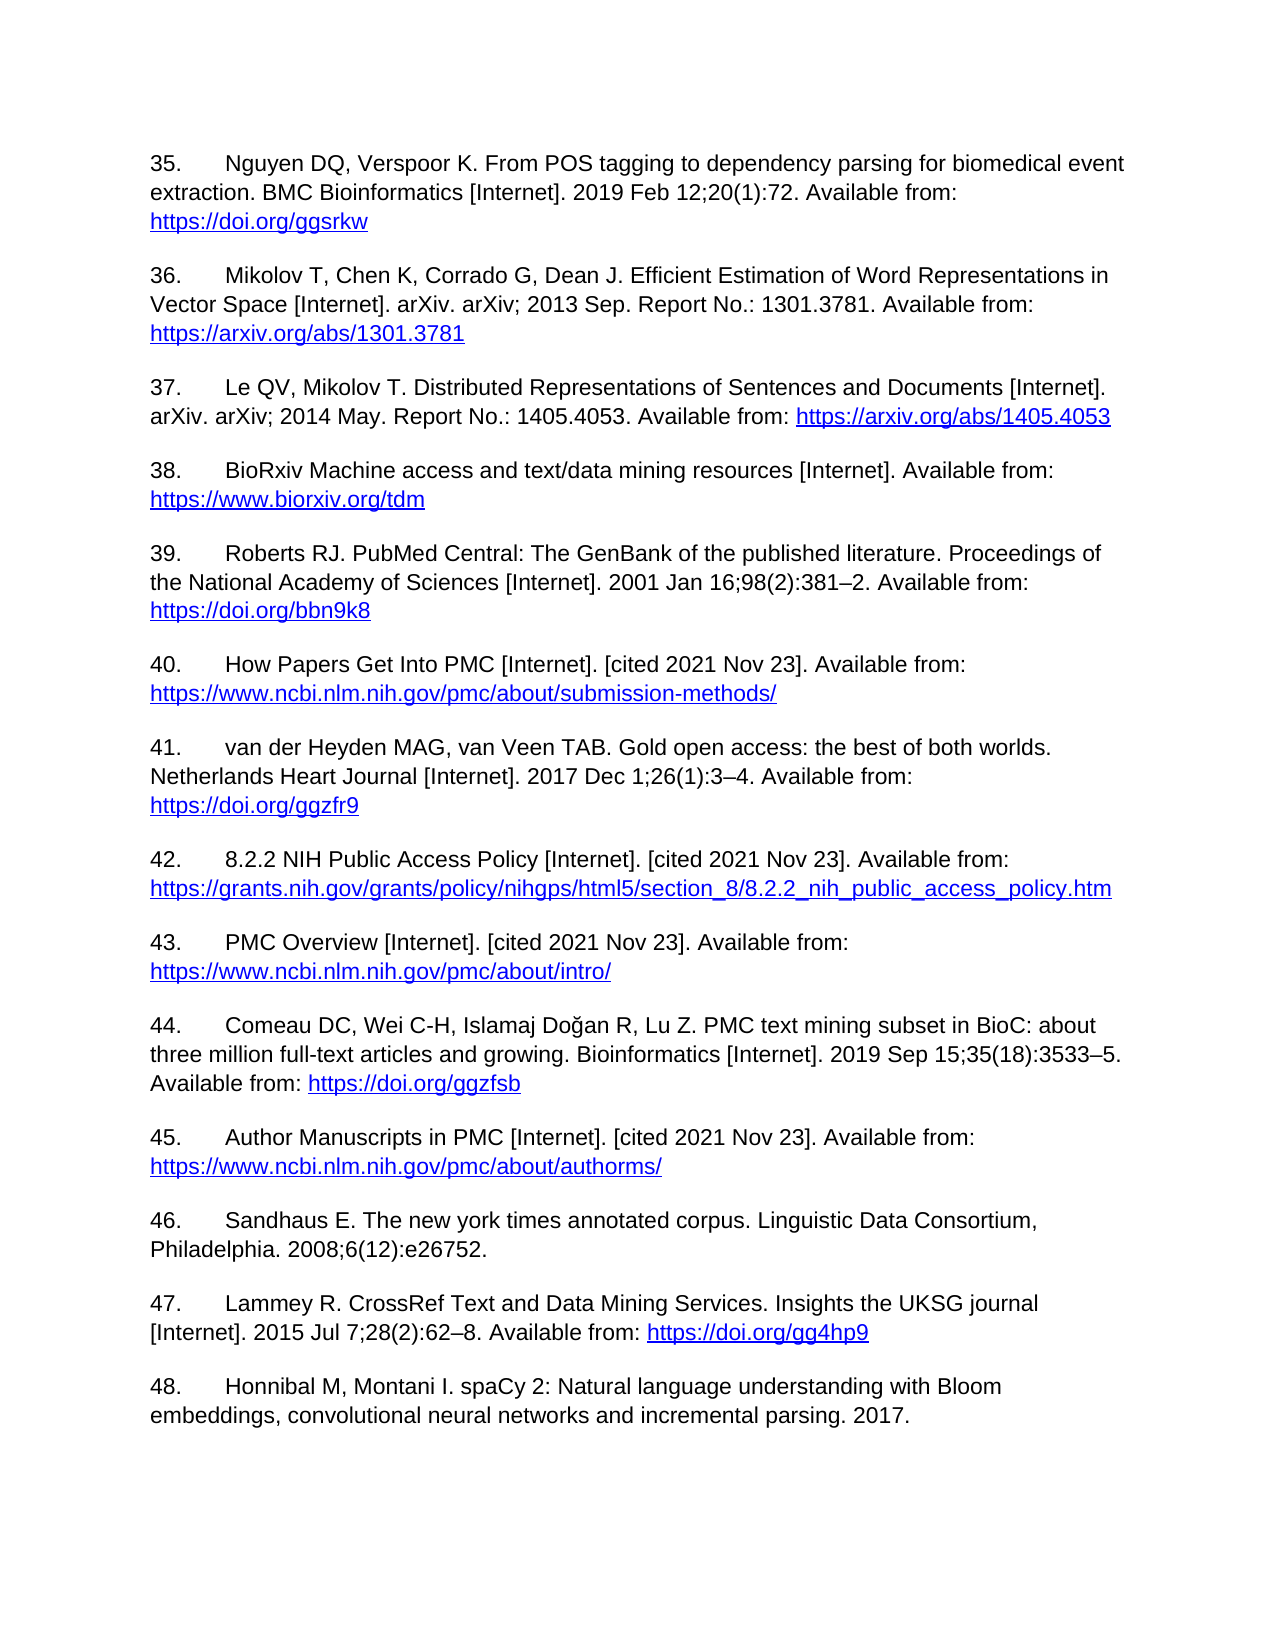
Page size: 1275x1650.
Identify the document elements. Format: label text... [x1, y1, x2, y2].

text 45. Author Manuscripts in PMC [Internet]. [cited 2021 Nov 23]. Available from: https://www.ncbi.nlm.nih.gov/pmc/about/authorms/ [150, 1124, 1125, 1179]
text 41. van der Heyden MAG, van Veen TAB. Gold open access: the best of both worlds. Netherlands Heart Journal [Internet]. 2017 Dec 1;26(1):3–4. Available from: https://doi.org/ggzfr9 [150, 734, 1125, 819]
text 38. BioRxiv Machine access and text/data mining resources [Internet]. Available from: https://www.biorxiv.org/tdm [150, 457, 1125, 512]
text 48. Honnibal M, Montani I. spaCy 2: Natural language understanding with Bloom embeddings, convolutional neural networks and incremental parsing. 2017. [150, 1373, 1125, 1428]
text 43. PMC Overview [Internet]. [cited 2021 Nov 23]. Available from: https://www.ncbi.nlm.nih.gov/pmc/about/intro/ [150, 929, 1125, 984]
text 44. Comeau DC, Wei C-H, Islamaj Doğan R, Lu Z. PMC text mining subset in BioC: about three million full-text articles and growing. Bioinformatics [Internet]. 2019 Sep 15;35(18):3533–5. Available from: https://doi.org/ggzfsb [150, 1012, 1125, 1096]
text 46. Sandhaus E. The new york times annotated corpus. Linguistic Data Consortium, Philadelphia. 2008;6(12):e26752. [150, 1207, 1125, 1262]
text 40. How Papers Get Into PMC [Internet]. [cited 2021 Nov 23]. Available from: https://www.ncbi.nlm.nih.gov/pmc/about/submission-methods/ [150, 651, 1125, 707]
text 42. 8.2.2 NIH Public Access Policy [Internet]. [cited 2021 Nov 23]. Available from: https://grants.nih.gov/grants/policy/nihgps/html5/section_8/8.2.2_nih_public_access_policy.htm [150, 846, 1125, 902]
text 39. Roberts RJ. PubMed Central: The GenBank of the published literature. Proceedings of the National Academy of Sciences [Internet]. 2001 Jan 16;98(2):381–2. Available from: https://doi.org/bbn9k8 [150, 539, 1125, 624]
text 47. Lammey R. CrossRef Text and Data Mining Services. Insights the UKSG journal [Internet]. 2015 Jul 7;28(2):62–8. Available from: https://doi.org/gg4hp9 [150, 1290, 1125, 1345]
text 35. Nguyen DQ, Verspoor K. From POS tagging to dependency parsing for biomedical event extraction. BMC Bioinformatics [Internet]. 2019 Feb 12;20(1):72. Available from: https://doi.org/ggsrkw [150, 150, 1125, 234]
text 37. Le QV, Mikolov T. Distributed Representations of Sentences and Documents [Internet]. arXiv. arXiv; 2014 May. Report No.: 1405.4053. Available from: https://arxiv.org/abs/1405.4053 [150, 374, 1125, 429]
text 36. Mikolov T, Chen K, Corrado G, Dean J. Efficient Estimation of Word Representations in Vector Space [Internet]. arXiv. arXiv; 2013 Sep. Report No.: 1301.3781. Available from: https://arxiv.org/abs/1301.3781 [150, 262, 1125, 346]
